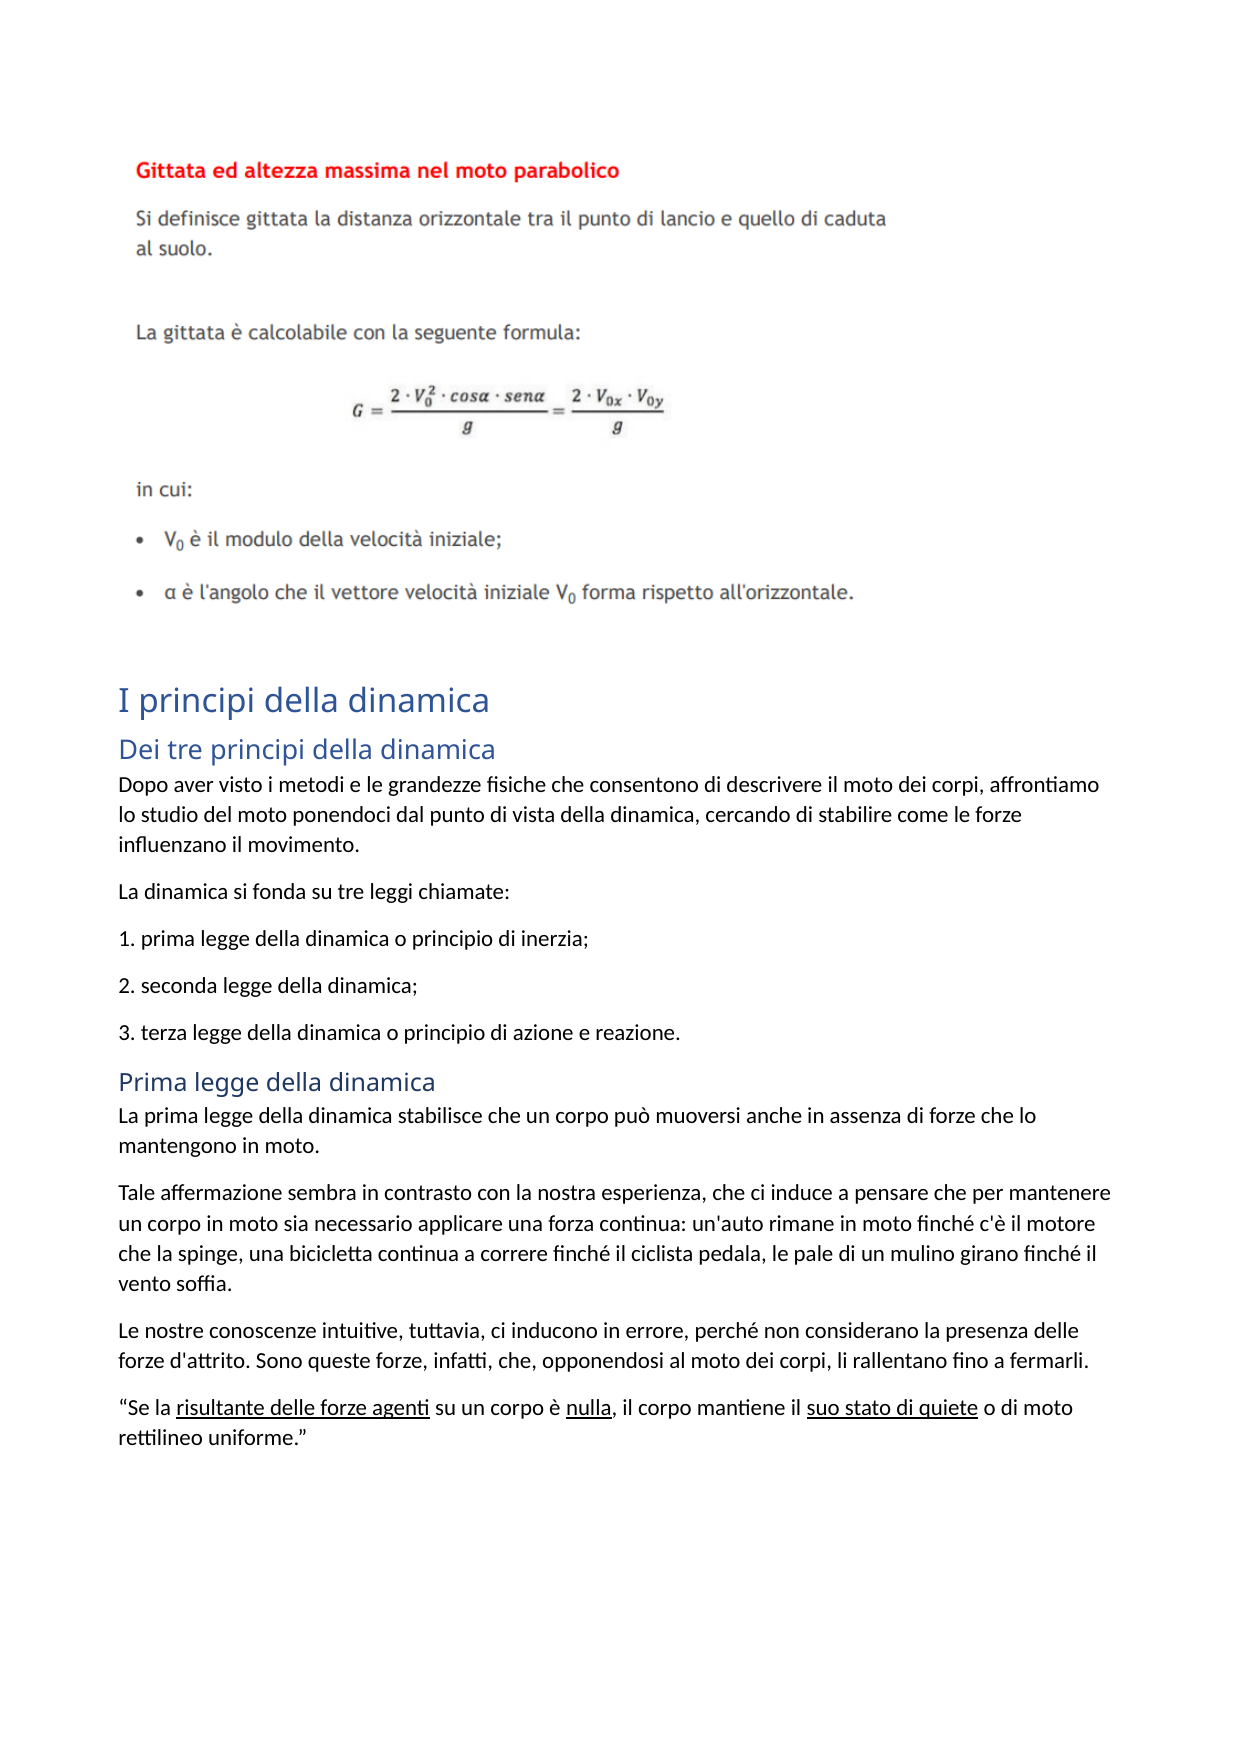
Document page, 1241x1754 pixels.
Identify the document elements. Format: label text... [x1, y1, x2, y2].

text 2. seconda legge della dinamica; [118, 971, 1122, 999]
text La prima legge della dinamica stabilisce che un corpo può muoversi anche in assenza di forze che lo mantengono in moto. [118, 1101, 1122, 1160]
text Le nostre conoscenze intuitive, tuttavia, ci inducono in errore, perché non considerano la presenza delle forze d'attrito. Sono queste forze, infatti, che, opponendosi al moto dei corpi, li rallentano fino a fermarli. [118, 1316, 1122, 1374]
subtitle Prima legge della dinamica [118, 1065, 1122, 1099]
subtitle I principi della dinamica [118, 677, 1122, 722]
picture [118, 147, 895, 650]
text 3. terza legge della dinamica o principio di azione e reazione. [118, 1018, 1122, 1046]
text 1. prima legge della dinamica o principio di inerzia; [118, 924, 1122, 952]
subtitle Dei tre principi della dinamica [118, 730, 1122, 767]
text Tale affermazione sembra in contrasto con la nostra esperienza, che ci induce a pensare che per mantenere un corpo in moto sia necessario applicare una forza continua: un'auto rimane in moto finché c'è il motore che la spinge, una bicicletta continua a correre finché il ciclista pedala, le pale di un mulino girano finché il vento soffia. [118, 1178, 1122, 1297]
text La dinamica si fonda su tre leggi chiamate: [118, 877, 1122, 905]
text “Se la risultante delle forze agenti su un corpo è nulla, il corpo mantiene il suo stato di quiete o di moto rettilineo uniforme.” [118, 1393, 1122, 1451]
text Dopo aver visto i metodi e le grandezze fisiche che consentono di descrivere il moto dei corpi, affrontiamo lo studio del moto ponendoci dal punto di vista della dinamica, cercando di stabilire come le forze influenzano il movimento. [118, 770, 1122, 858]
